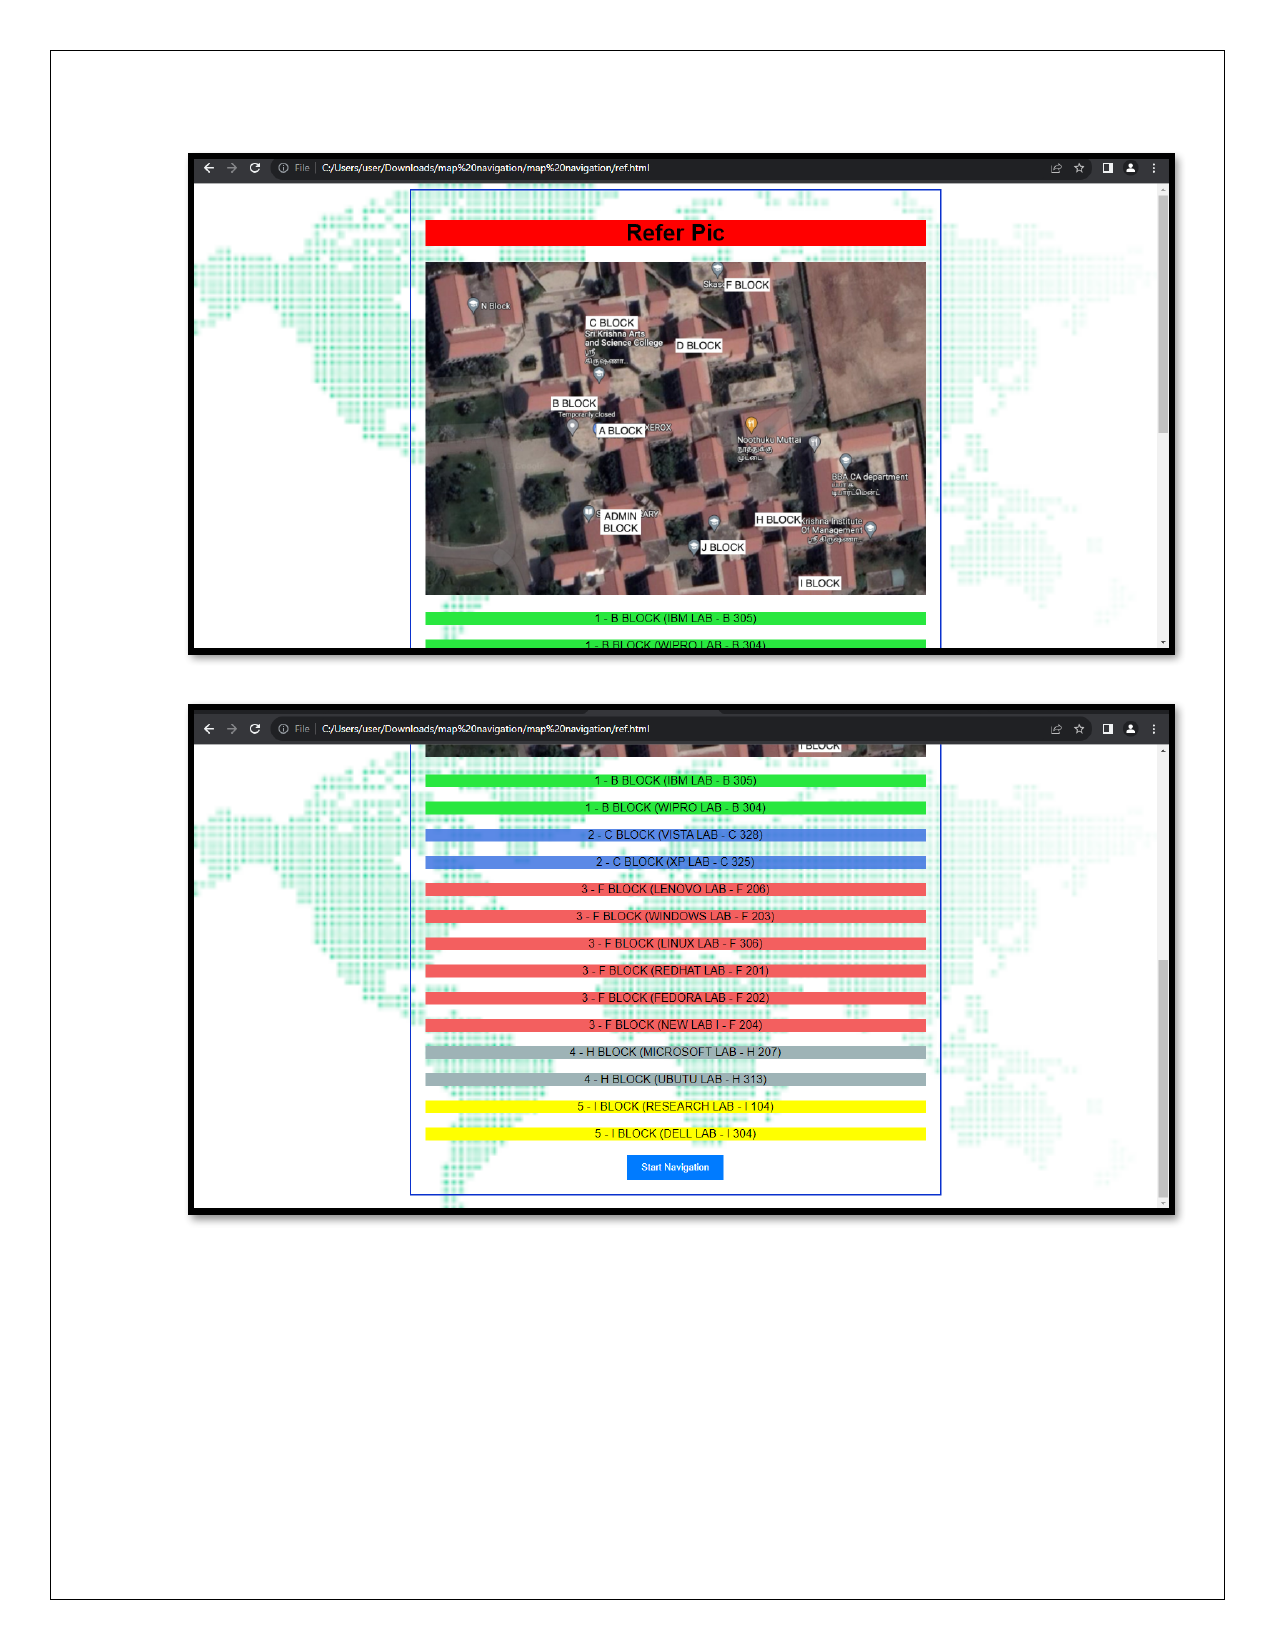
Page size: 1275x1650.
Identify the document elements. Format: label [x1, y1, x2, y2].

picture [194, 159, 1169, 648]
picture [194, 710, 1169, 1208]
